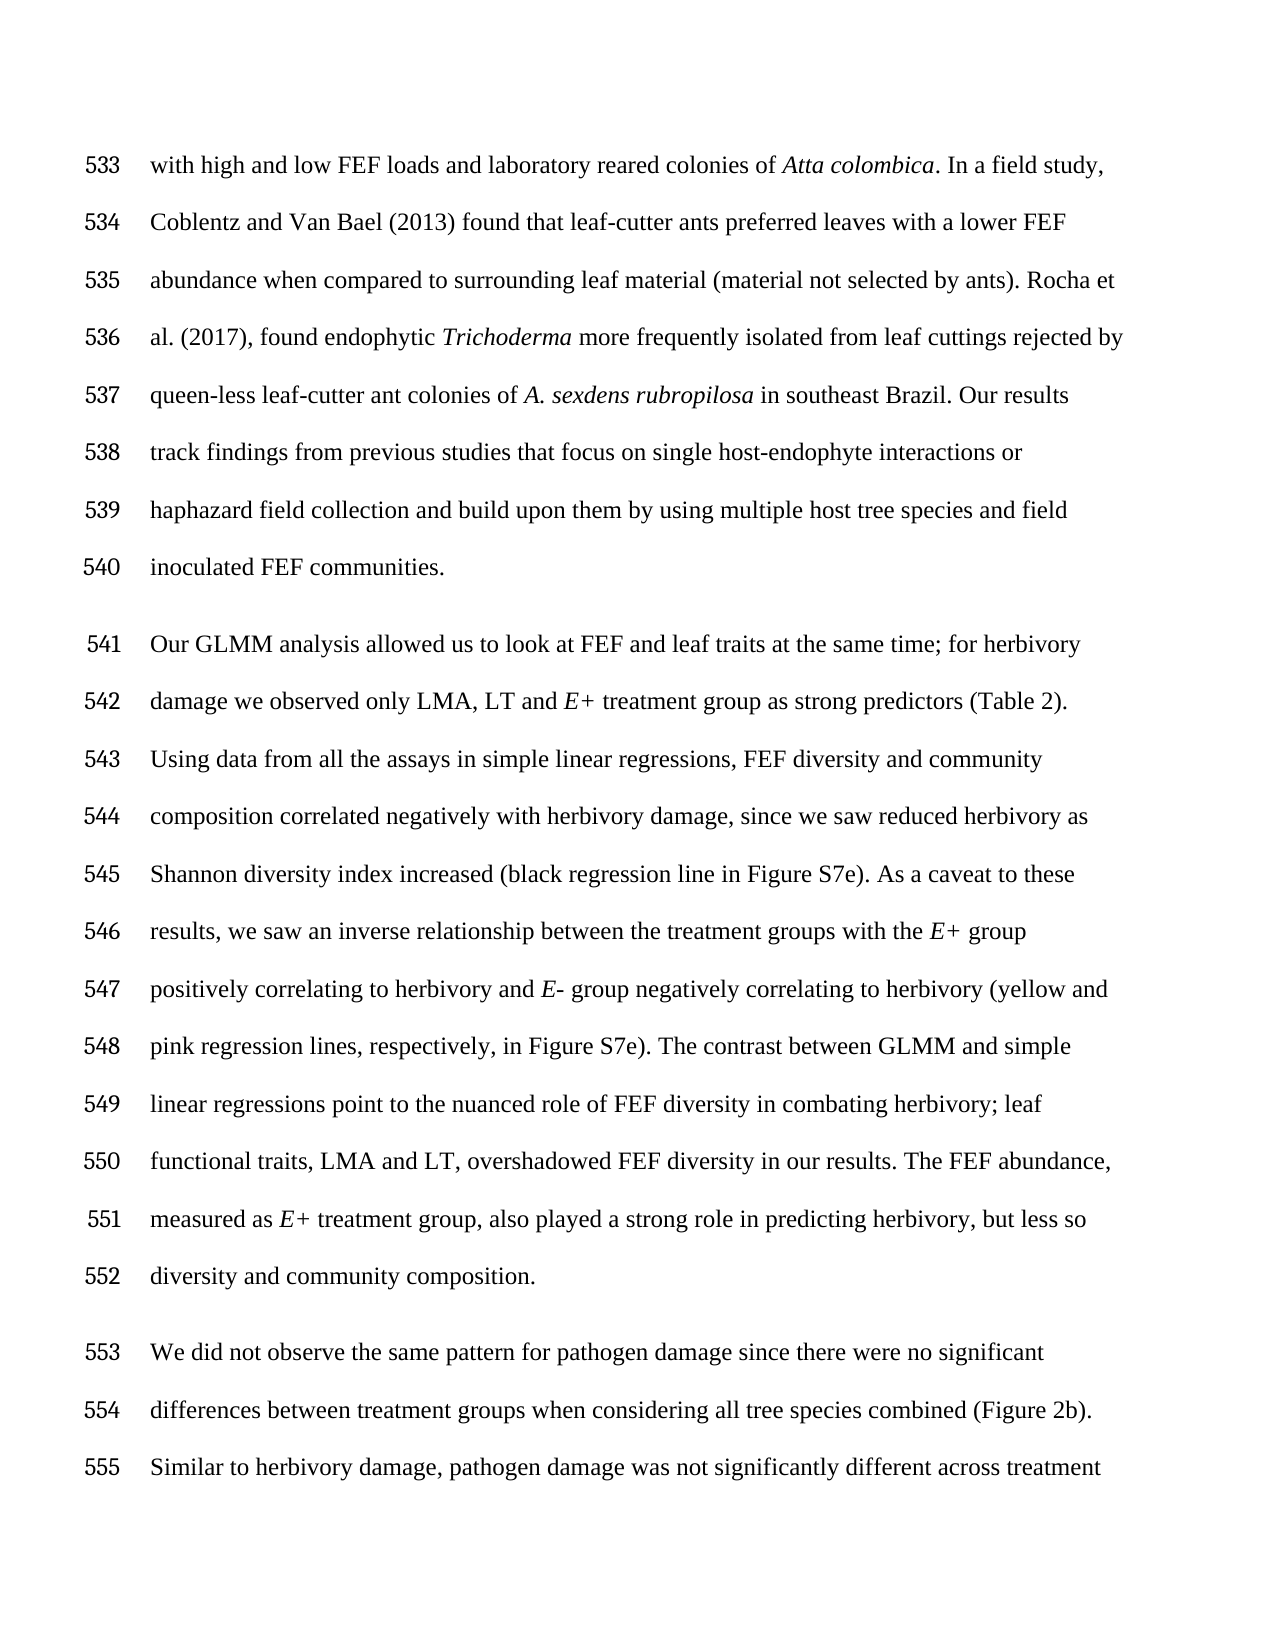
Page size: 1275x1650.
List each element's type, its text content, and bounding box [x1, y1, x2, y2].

text Our GLMM analysis allowed us to look at FEF and leaf traits at the same time; for herbivory damage we observed only LMA, LT and E+ treatment group as strong predictors (Table 2). Using data from all the assays in simple linear regressions, FEF diversity and community composition correlated negatively with herbivory damage, since we saw reduced herbivory as Shannon diversity index increased (black regression line in Figure S7e). As a caveat to these results, we saw an inverse relationship between the treatment groups with the E+ group positively correlating to herbivory and E- group negatively correlating to herbivory (yellow and pink regression lines, respectively, in Figure S7e). The contrast between GLMM and simple linear regressions point to the nuanced role of FEF diversity in combating herbivory; leaf functional traits, LMA and LT, overshadowed FEF diversity in our results. The FEF abundance, measured as E+ treatment group, also played a strong role in predicting herbivory, but less so diversity and community composition. [150, 629, 1125, 1290]
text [150, 150, 1125, 581]
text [150, 1337, 1125, 1481]
